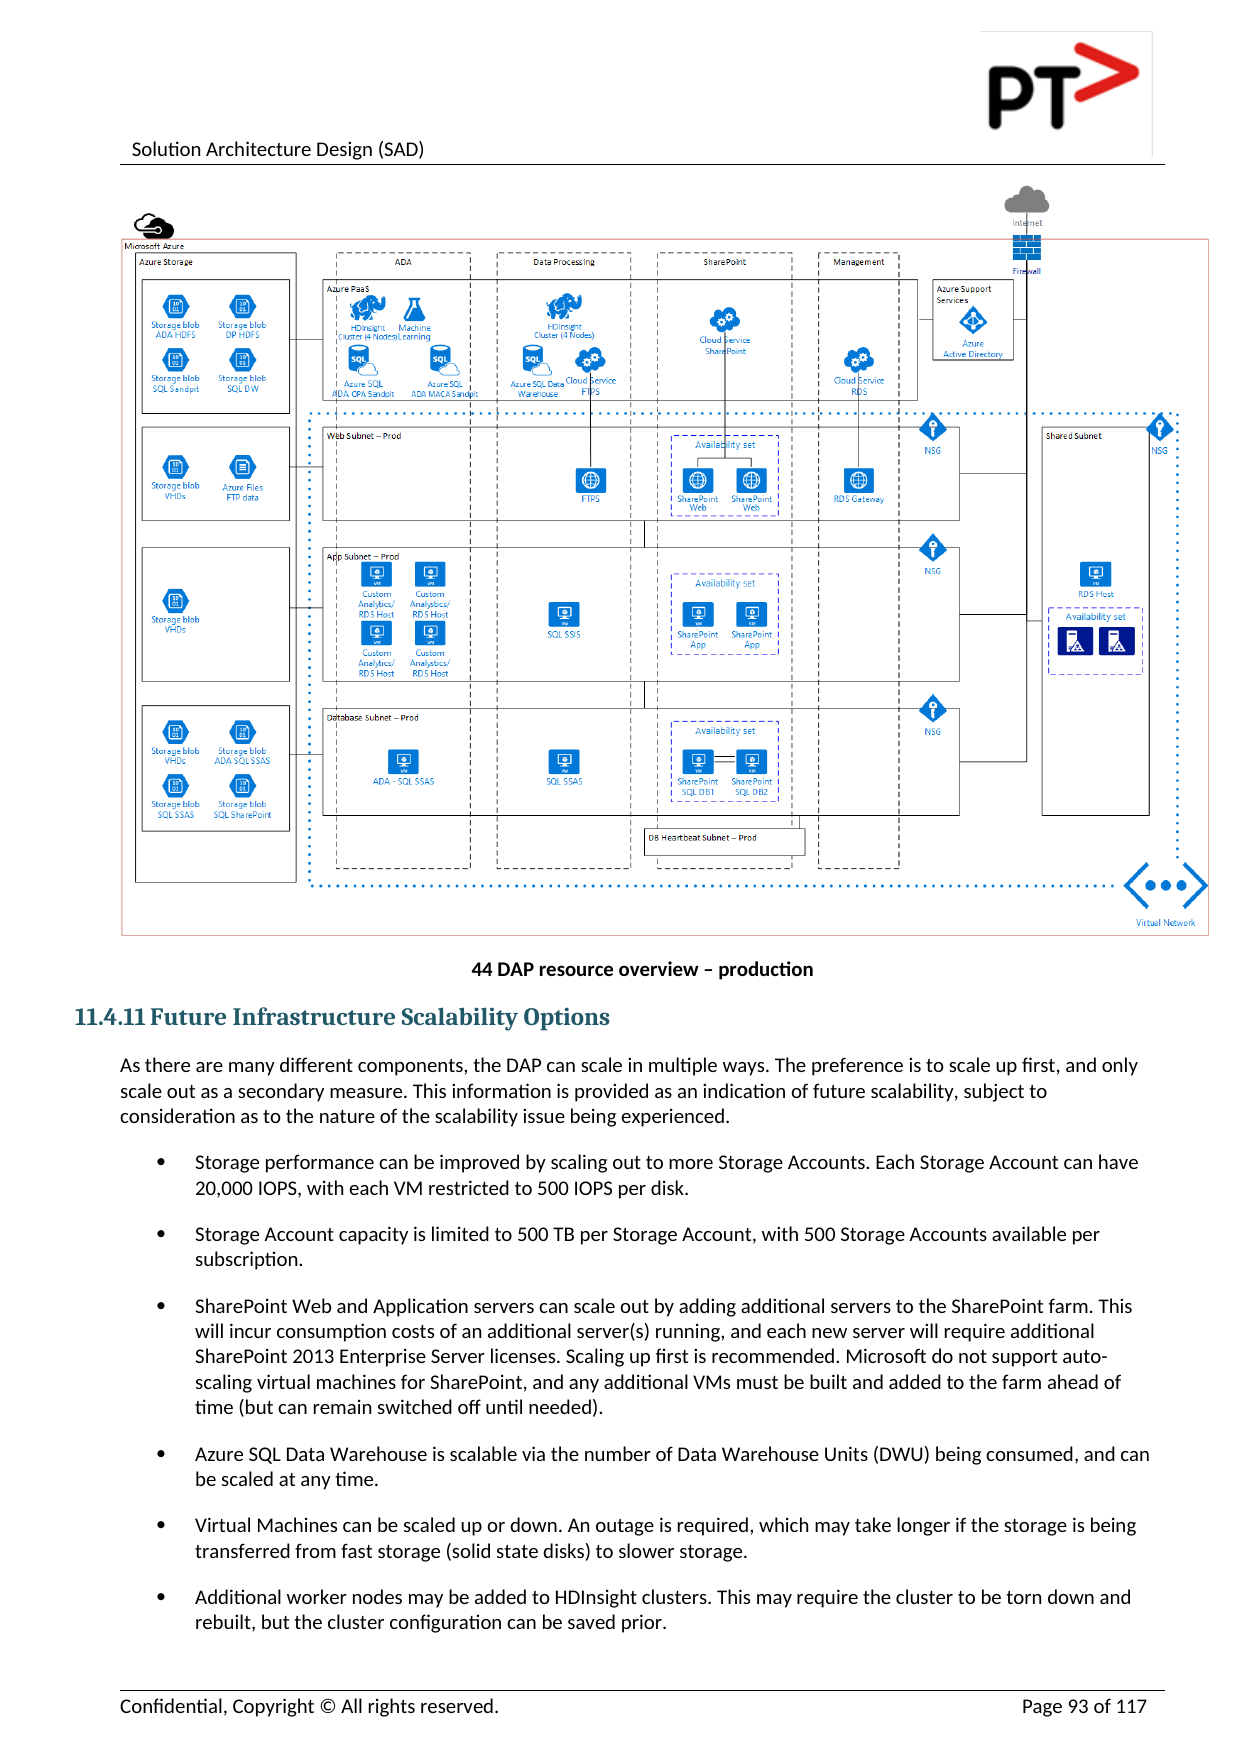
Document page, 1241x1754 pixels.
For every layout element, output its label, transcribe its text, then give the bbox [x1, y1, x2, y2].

picture [120, 185, 1209, 936]
list Storage performance can be improved by scaling out to more Storage Accounts. Each Storage Account can have 20,000 IOPS, with each VM restricted to 500 IOPS per disk. [157, 1149, 1165, 1200]
text As there are many different components, the DAP can scale in multiple ways. The preference is to scale up first, and only scale out as a secondary measure. This information is provided as an indication of future scalability, subject to consideration as to the nature of the scalability issue being experienced. [120, 1052, 1165, 1129]
text 44 DAP resource overview – production [120, 957, 1165, 982]
list Virtual Machines can be scaled up or down. An outage is required, which may take longer if the storage is being transferred from fast storage (solid state disks) to slower storage. [157, 1512, 1165, 1563]
list Storage Account capacity is limited to 500 TB per Storage Account, with 500 Storage Accounts available per subscription. [157, 1221, 1165, 1272]
list Azure SQL Data Warehouse is scalable via the number of Data Warehouse Units (DWU) being consumed, and can be scaled at any time. [157, 1441, 1165, 1492]
list Additional worker nodes may be added to HDInsight clusters. This may require the cluster to be torn down and rebuilt, but the cluster configuration can be saved prior. [157, 1584, 1165, 1635]
subtitle Future Infrastructure Scalability Options [75, 1003, 1165, 1032]
picture [980, 30, 1154, 157]
list SharePoint Web and Application servers can scale out by adding additional servers to the SharePoint farm. This will incur consumption costs of an additional server(s) running, and each new server will require additional SharePoint 2013 Enterprise Server licenses. Scaling up first is recommended. Microsoft do not support auto-scaling virtual machines for SharePoint, and any additional VMs must be built and added to the farm ahead of time (but can remain switched off until needed). [157, 1293, 1165, 1420]
